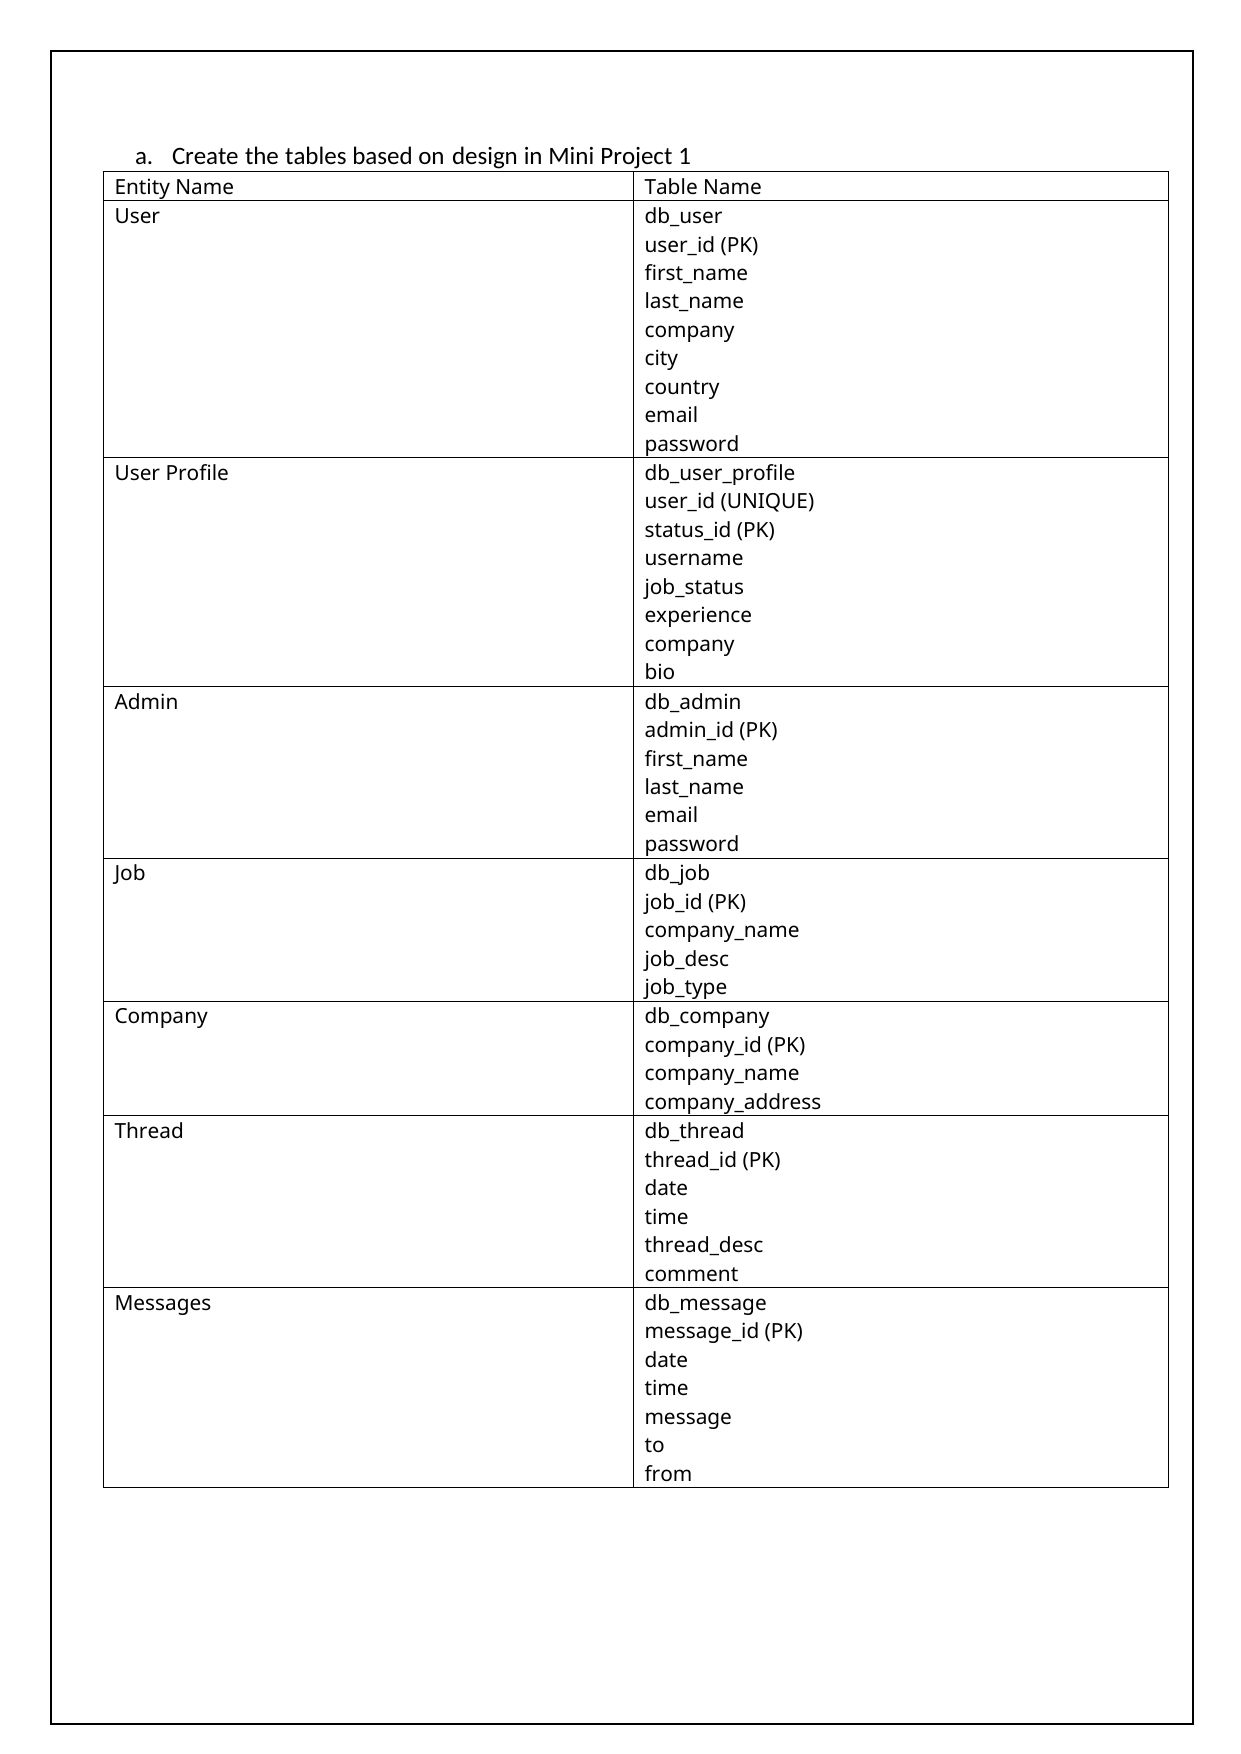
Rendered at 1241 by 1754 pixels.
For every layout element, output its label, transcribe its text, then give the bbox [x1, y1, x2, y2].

table_cell db_thread thread_id (PK) date time thread_desc comment [634, 1116, 1168, 1287]
table_cell db_company company_id (PK) company_name company_address [634, 1002, 1168, 1115]
table_cell Job [104, 859, 633, 1001]
table_cell db_message message_id (PK) date time message to from [634, 1288, 1168, 1487]
table_cell Messages [104, 1288, 633, 1487]
table_cell db_admin admin_id (PK) first_name last_name email password [634, 687, 1168, 857]
table_cell Company [104, 1002, 633, 1115]
table_cell User Profile [104, 458, 633, 686]
table_cell Thread [104, 1116, 633, 1287]
table_header Table Name [634, 172, 1168, 200]
table_cell Admin [104, 687, 633, 857]
table_cell db_user_profile user_id (UNIQUE) status_id (PK) username job_status experience company bio [634, 458, 1168, 686]
table_header Entity Name [104, 172, 633, 200]
list Create the tables based on design in Mini Project 1 [135, 140, 1169, 171]
table_cell db_job job_id (PK) company_name job_desc job_type [634, 859, 1168, 1001]
table_cell User [104, 201, 633, 457]
table_cell db_user user_id (PK) first_name last_name company city country email password [634, 201, 1168, 457]
